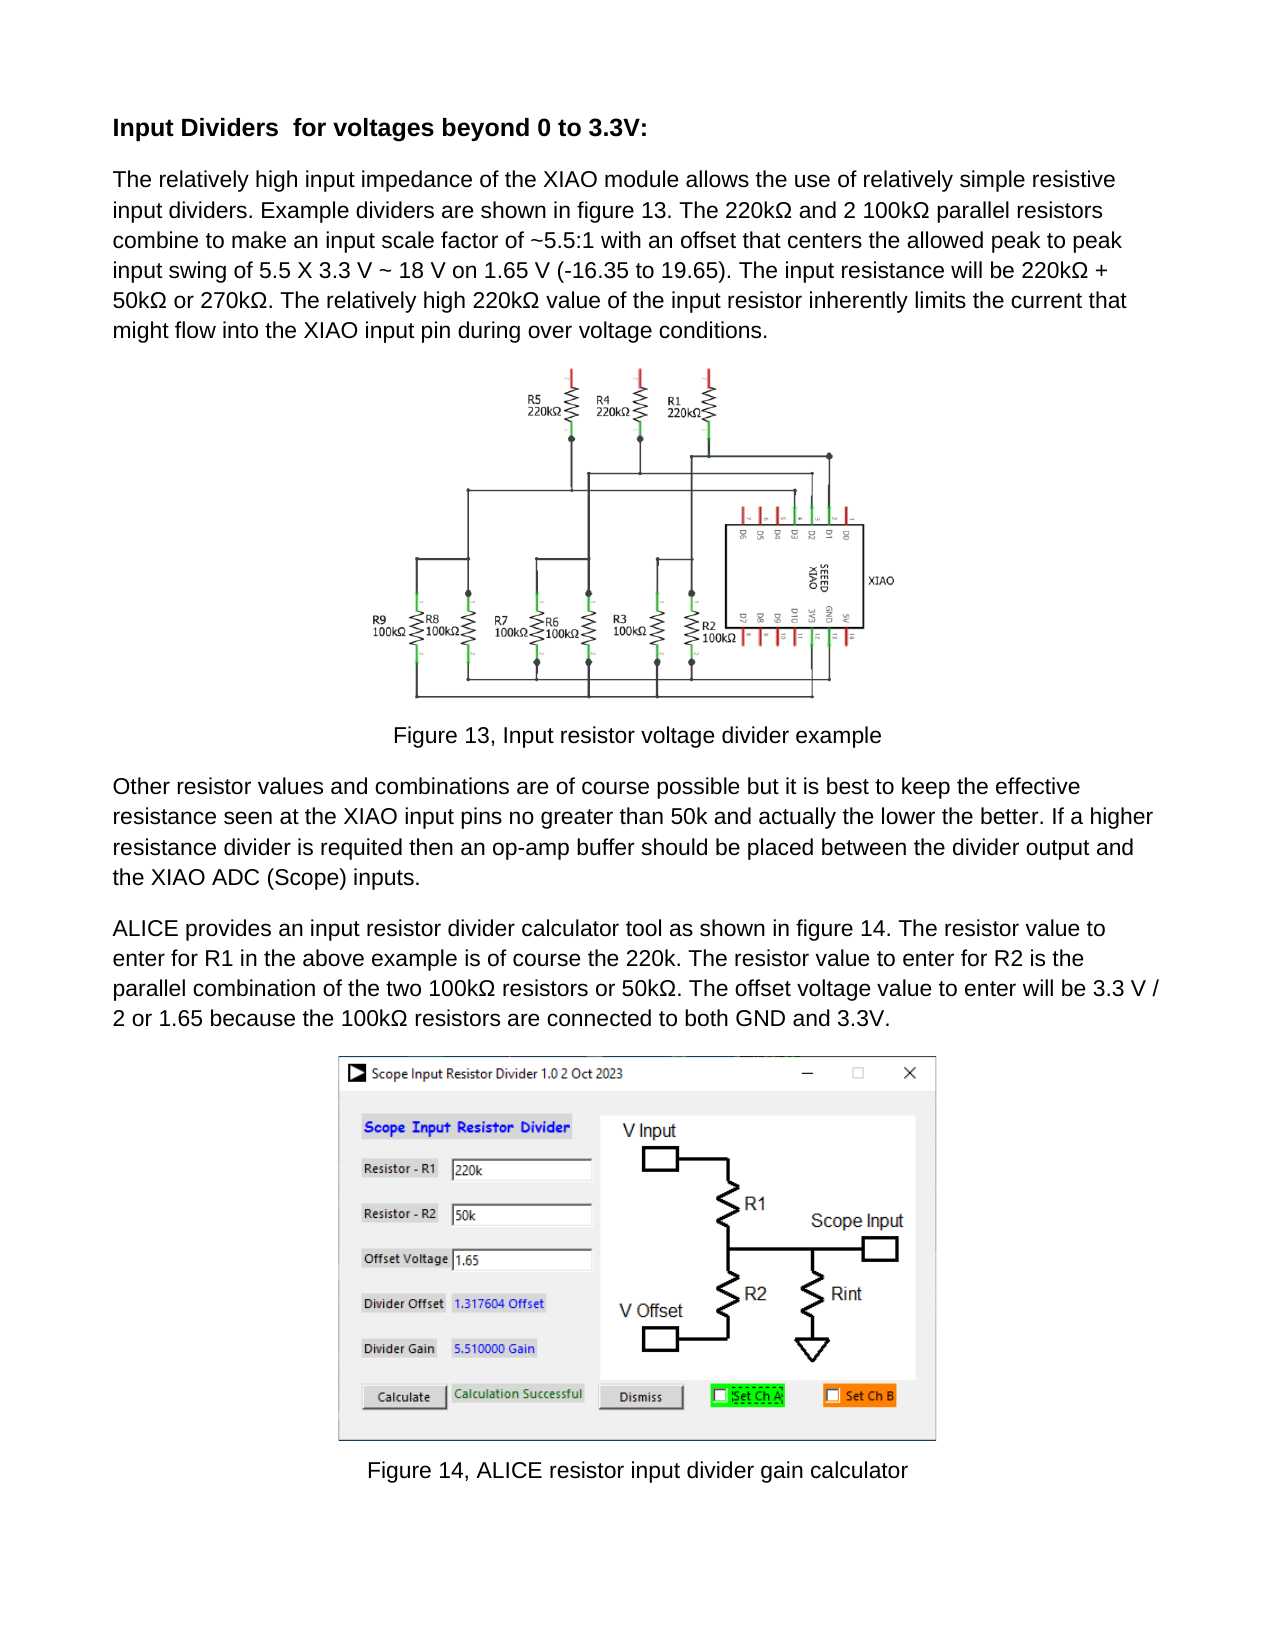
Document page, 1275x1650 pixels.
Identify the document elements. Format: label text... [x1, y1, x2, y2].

picture [372, 368, 903, 706]
text ALICE provides an input resistor divider calculator tool as shown in figure 14. The resistor value to enter for R1 in the above example is of course the 220k. The resistor value to enter for R2 is the parallel combination of the two 100kΩ resistors or 50kΩ. The offset voltage value to enter will be 3.3 V / 2 or 1.65 because the 100kΩ resistors are connected to both GND and 3.3V. [112, 915, 1162, 1032]
text The relatively high input impedance of the XIAO module allows the use of relatively simple resistive input dividers. Example dividers are shown in figure 13. The 220kΩ and 2 100kΩ parallel resistors combine to make an input scale factor of ~5.5:1 with an offset that centers the allowed peak to peak input swing of 5.5 X 3.3 V ~ 18 V on 1.65 V (-16.35 to 19.65). The input resistance will be 220kΩ + 50kΩ or 270kΩ. The relatively high 220kΩ value of the input resistor inherently limits the current that might flow into the XIAO input pin during over voltage conditions. [112, 166, 1162, 344]
text Figure 14, ALICE resistor input divider gain calculator [112, 1457, 1162, 1483]
text Other resistor values and combinations are of course possible but it is best to keep the effective resistance seen at the XIAO input pins no greater than 50k and actually the lower the better. If a higher resistance divider is requited then an op-amp buffer should be placed between the divider output and the XIAO ADC (Scope) inputs. [112, 773, 1162, 890]
text Input Dividers for voltages beyond 0 to 3.3V: [112, 112, 1162, 141]
picture [338, 1056, 937, 1441]
text Figure 13, Input resistor voltage divider example [112, 722, 1162, 748]
